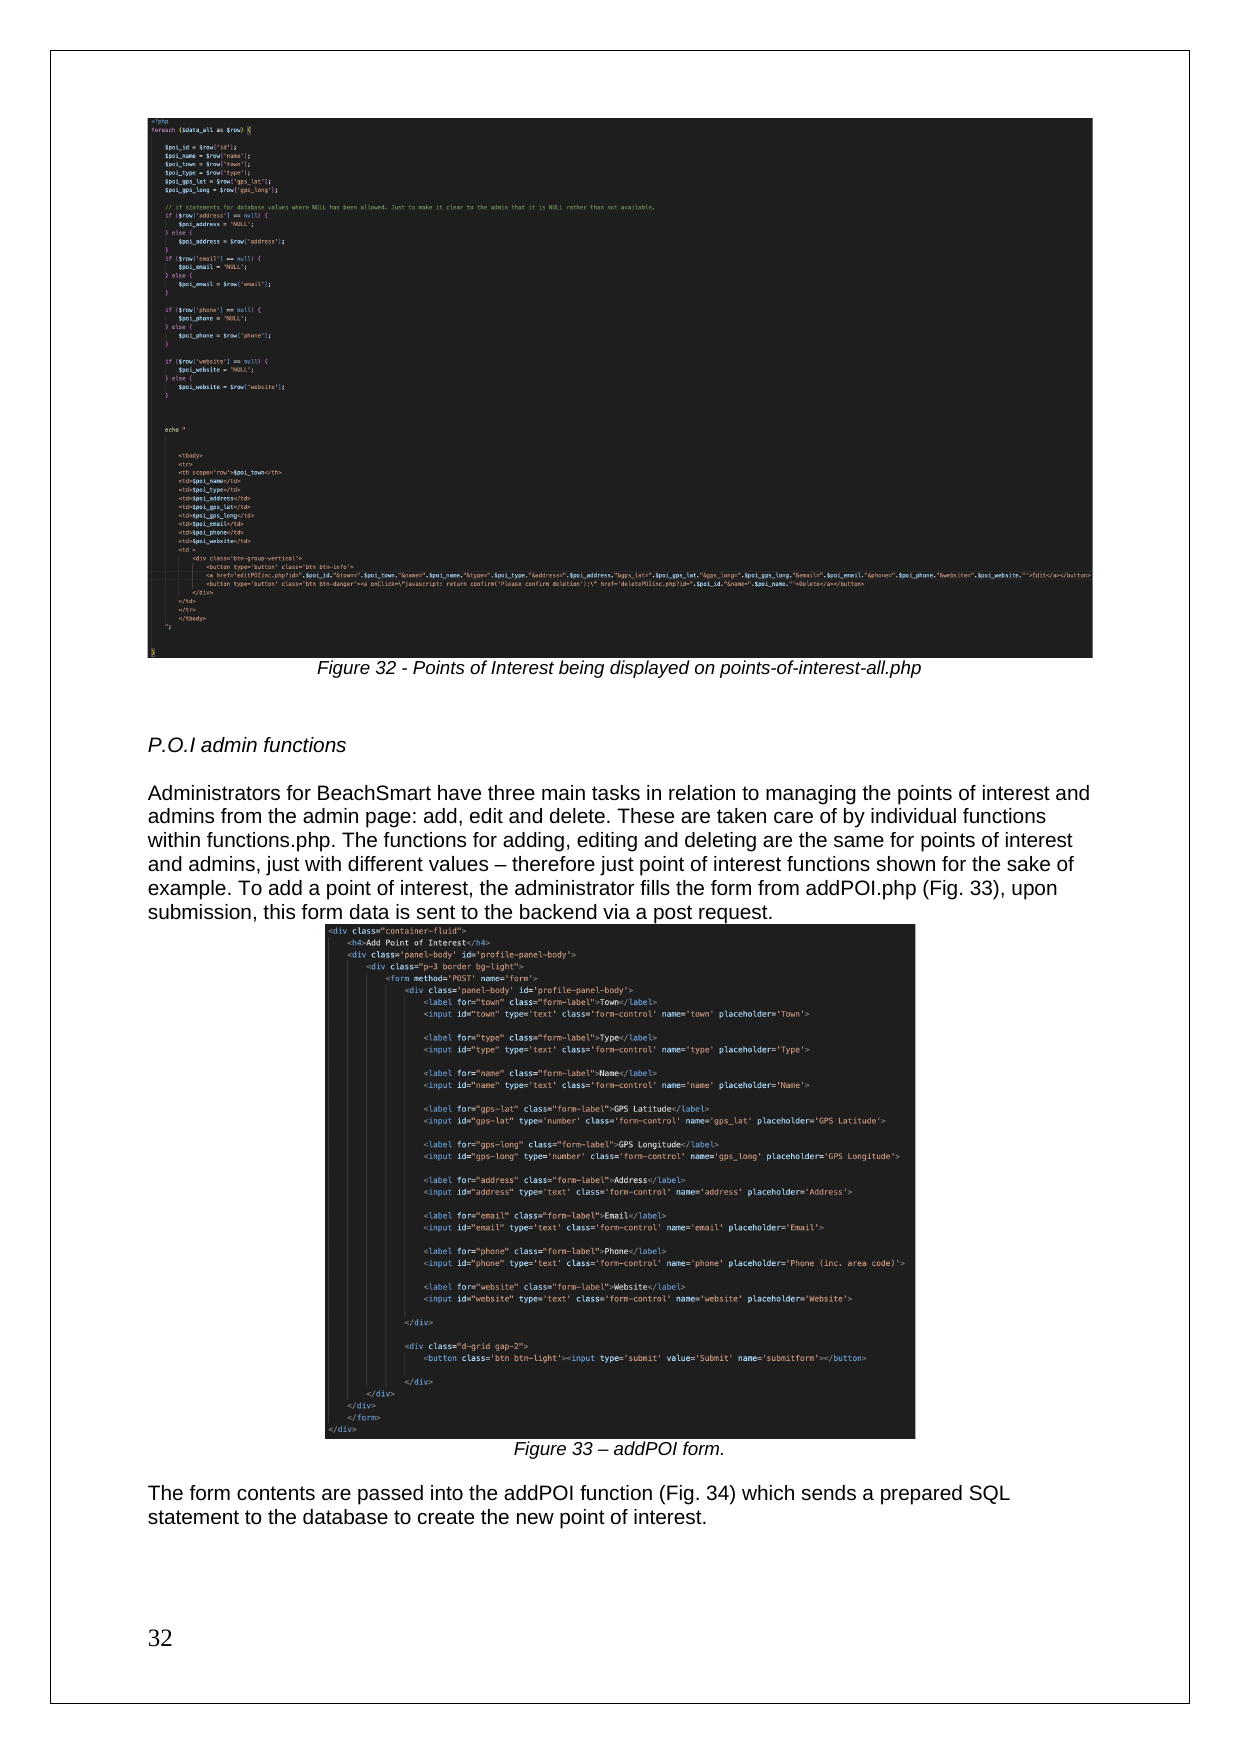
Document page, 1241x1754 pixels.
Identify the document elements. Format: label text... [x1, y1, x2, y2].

text Figure 32 - Points of Interest being displayed on points-of-interest-all.php [148, 658, 1093, 679]
picture [147, 118, 1093, 658]
text The form contents are passed into the addPOI function (Fig. 34) which sends a prepared SQL statement to the database to create the new point of interest. [148, 1481, 1093, 1528]
text Figure 33 – addPOI form. [148, 1438, 1093, 1460]
picture [325, 924, 916, 1439]
subtitle P.O.I admin functions [148, 732, 1093, 756]
text Administrators for BeachSmart have three main tasks in relation to managing the points of interest and admins from the admin page: add, edit and delete. These are taken care of by individual functions within functions.php. The functions for adding, editing and deleting are the same for points of interest and admins, just with different values – therefore just point of interest functions shown for the sake of example. To add a point of interest, the administrator fills the form from addPOI.php (Fig. 33), upon submission, this form data is sent to the backend via a post request. [148, 780, 1093, 924]
